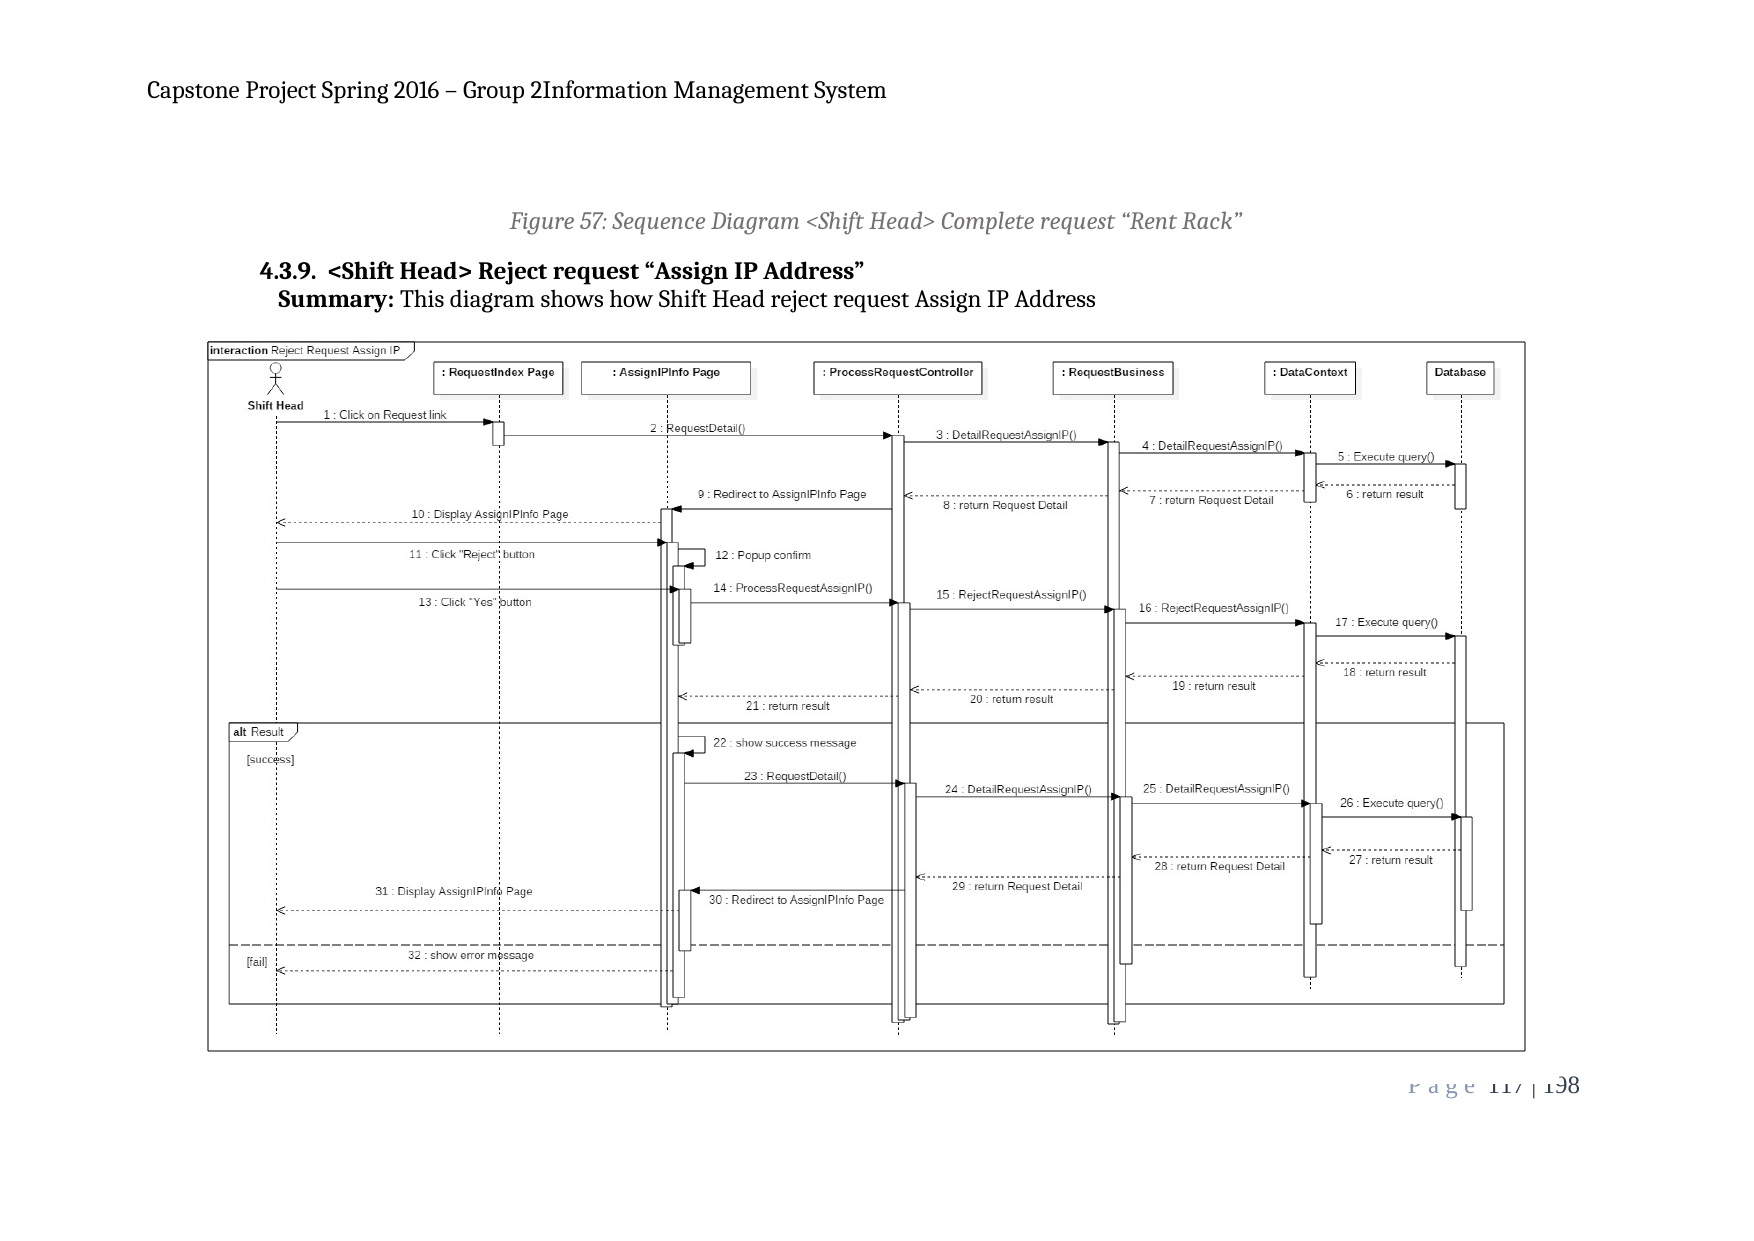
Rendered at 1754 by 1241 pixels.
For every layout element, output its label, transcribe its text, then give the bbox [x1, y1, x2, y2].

picture [199, 333, 1560, 1084]
text Summary: This diagram shows how Shift Head reject request Assign IP Address [203, 285, 1607, 314]
text Figure 57: Sequence Diagram <Shift Head> Complete request “Rent Rack” [147, 207, 1607, 236]
subtitle <Shift Head> Reject request “Assign IP Address” [259, 257, 1607, 285]
